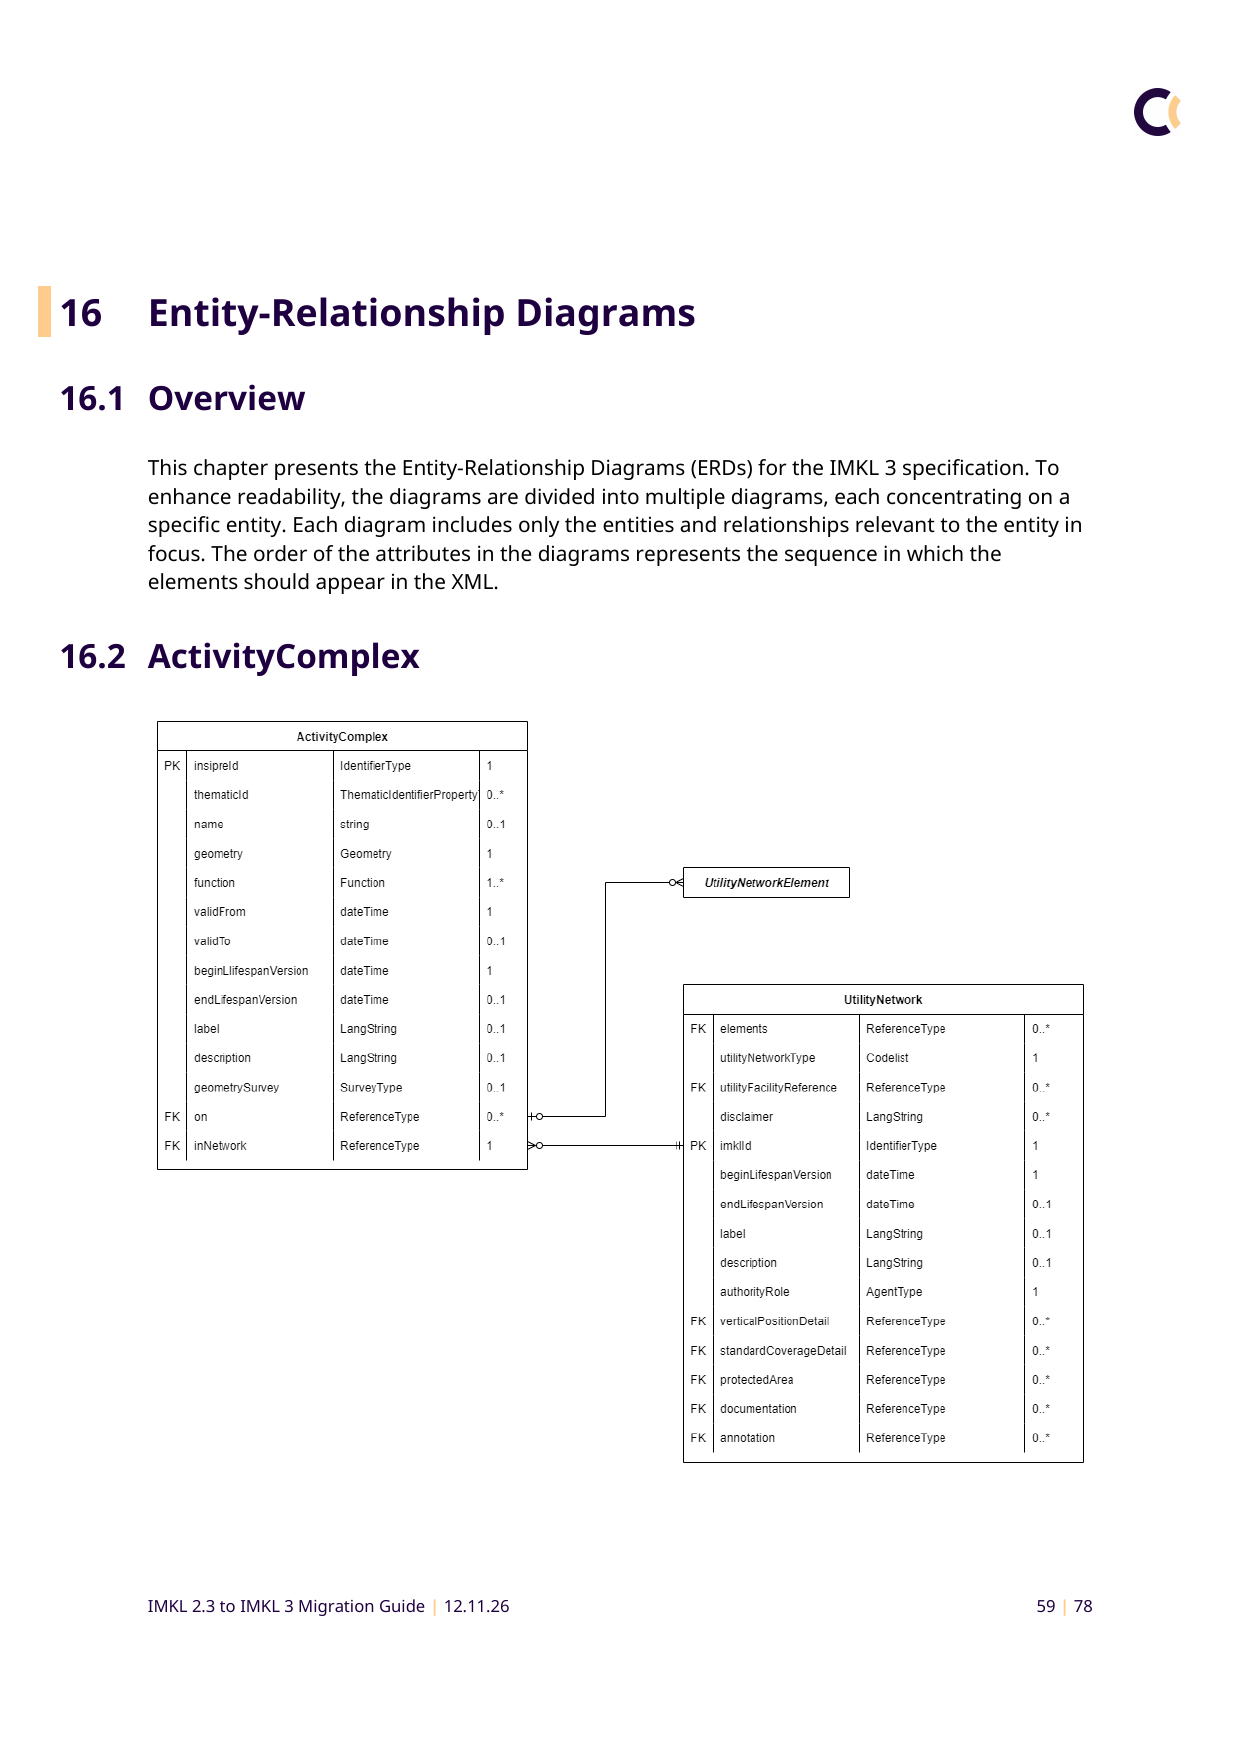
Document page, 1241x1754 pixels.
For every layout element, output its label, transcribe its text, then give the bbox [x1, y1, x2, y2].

text This chapter presents the Entity-Relationship Diagrams (ERDs) for the IMKL 3 specification. To enhance readability, the diagrams are divided into multiple diagrams, each concentrating on a specific entity. Each diagram includes only the entities and relationships relevant to the entity in focus. The order of the attributes in the diagrams represents the sequence in which the elements should appear in the XML. [148, 453, 1092, 596]
picture [1134, 88, 1181, 136]
subtitle Entity-Relationship Diagrams [51, 286, 1092, 337]
subtitle ActivityComplex [59, 633, 1092, 679]
subtitle Overview [59, 375, 1092, 420]
picture [147, 712, 1093, 1472]
